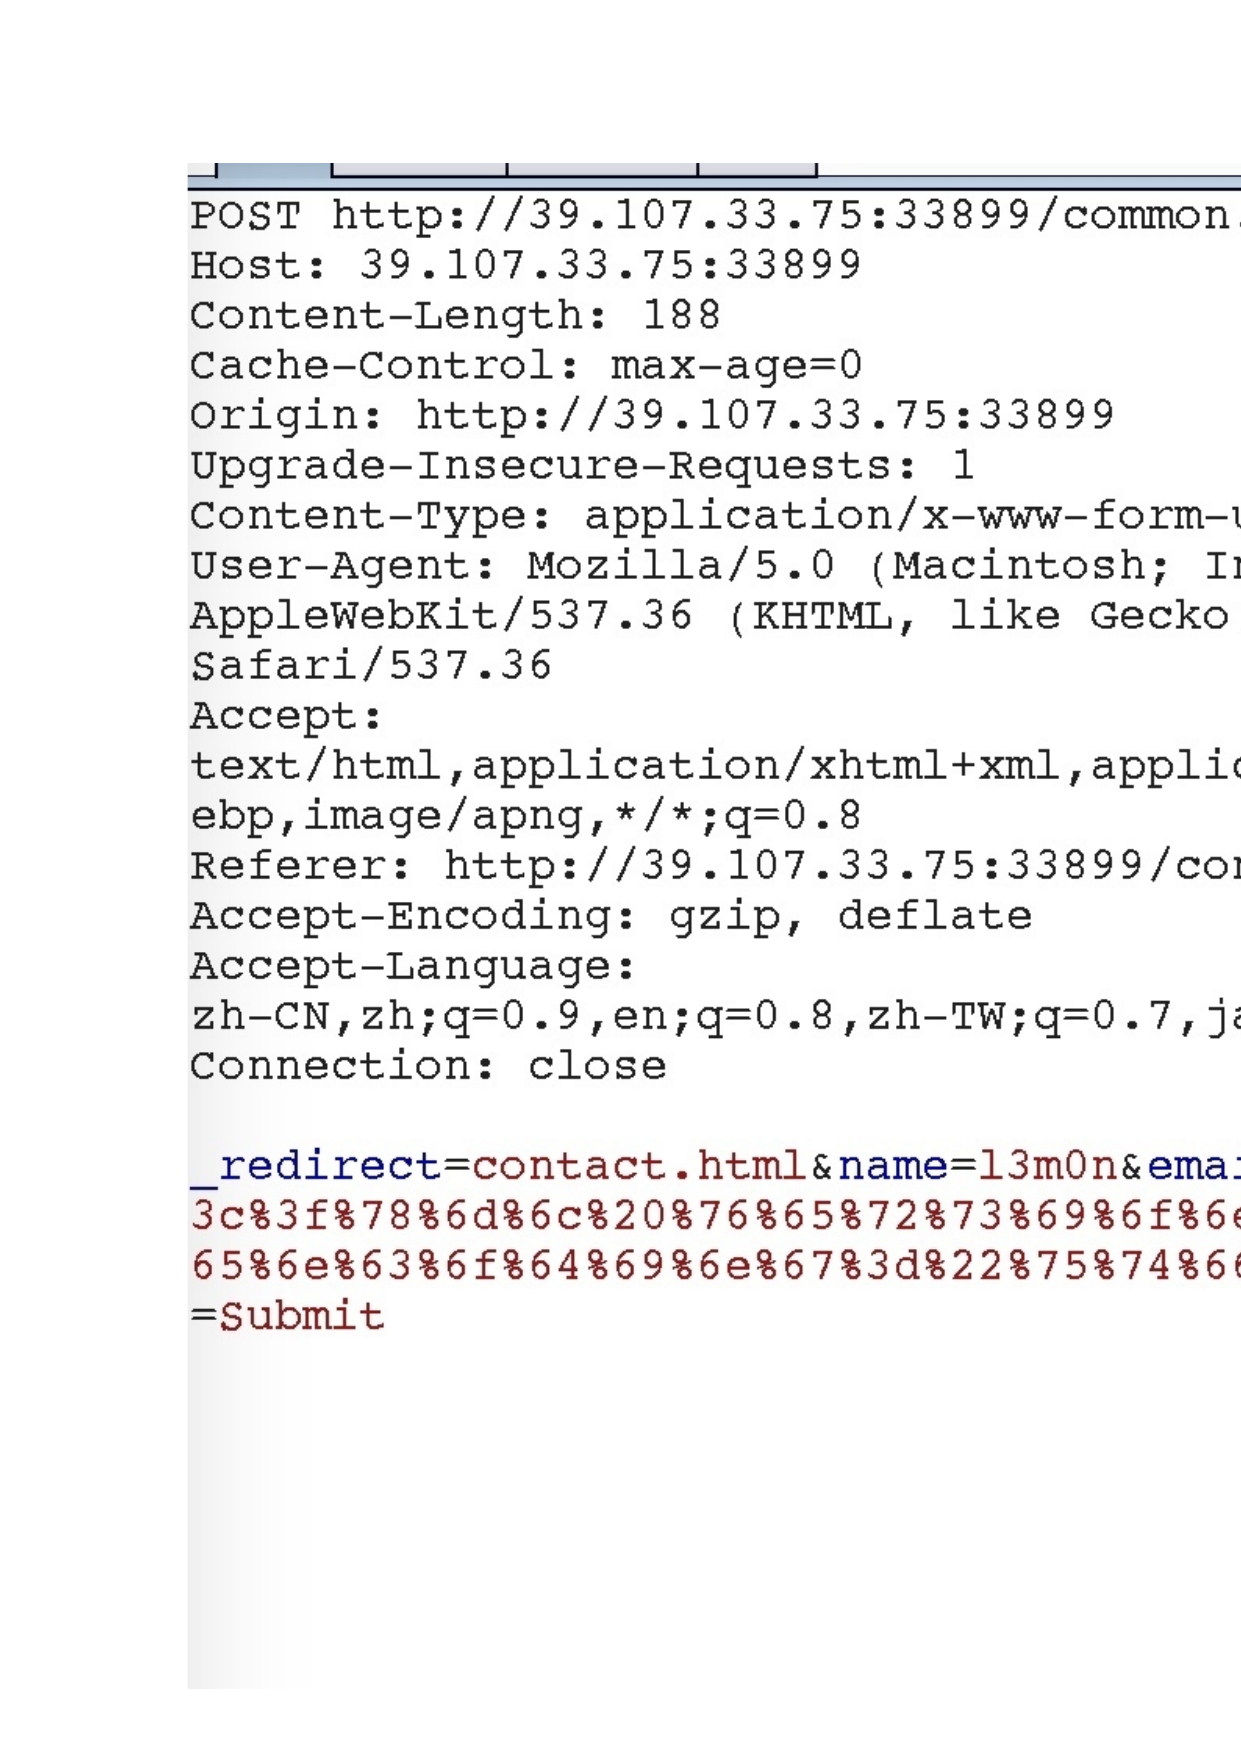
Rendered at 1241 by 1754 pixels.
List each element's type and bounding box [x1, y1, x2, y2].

picture [187, 163, 1241, 1689]
